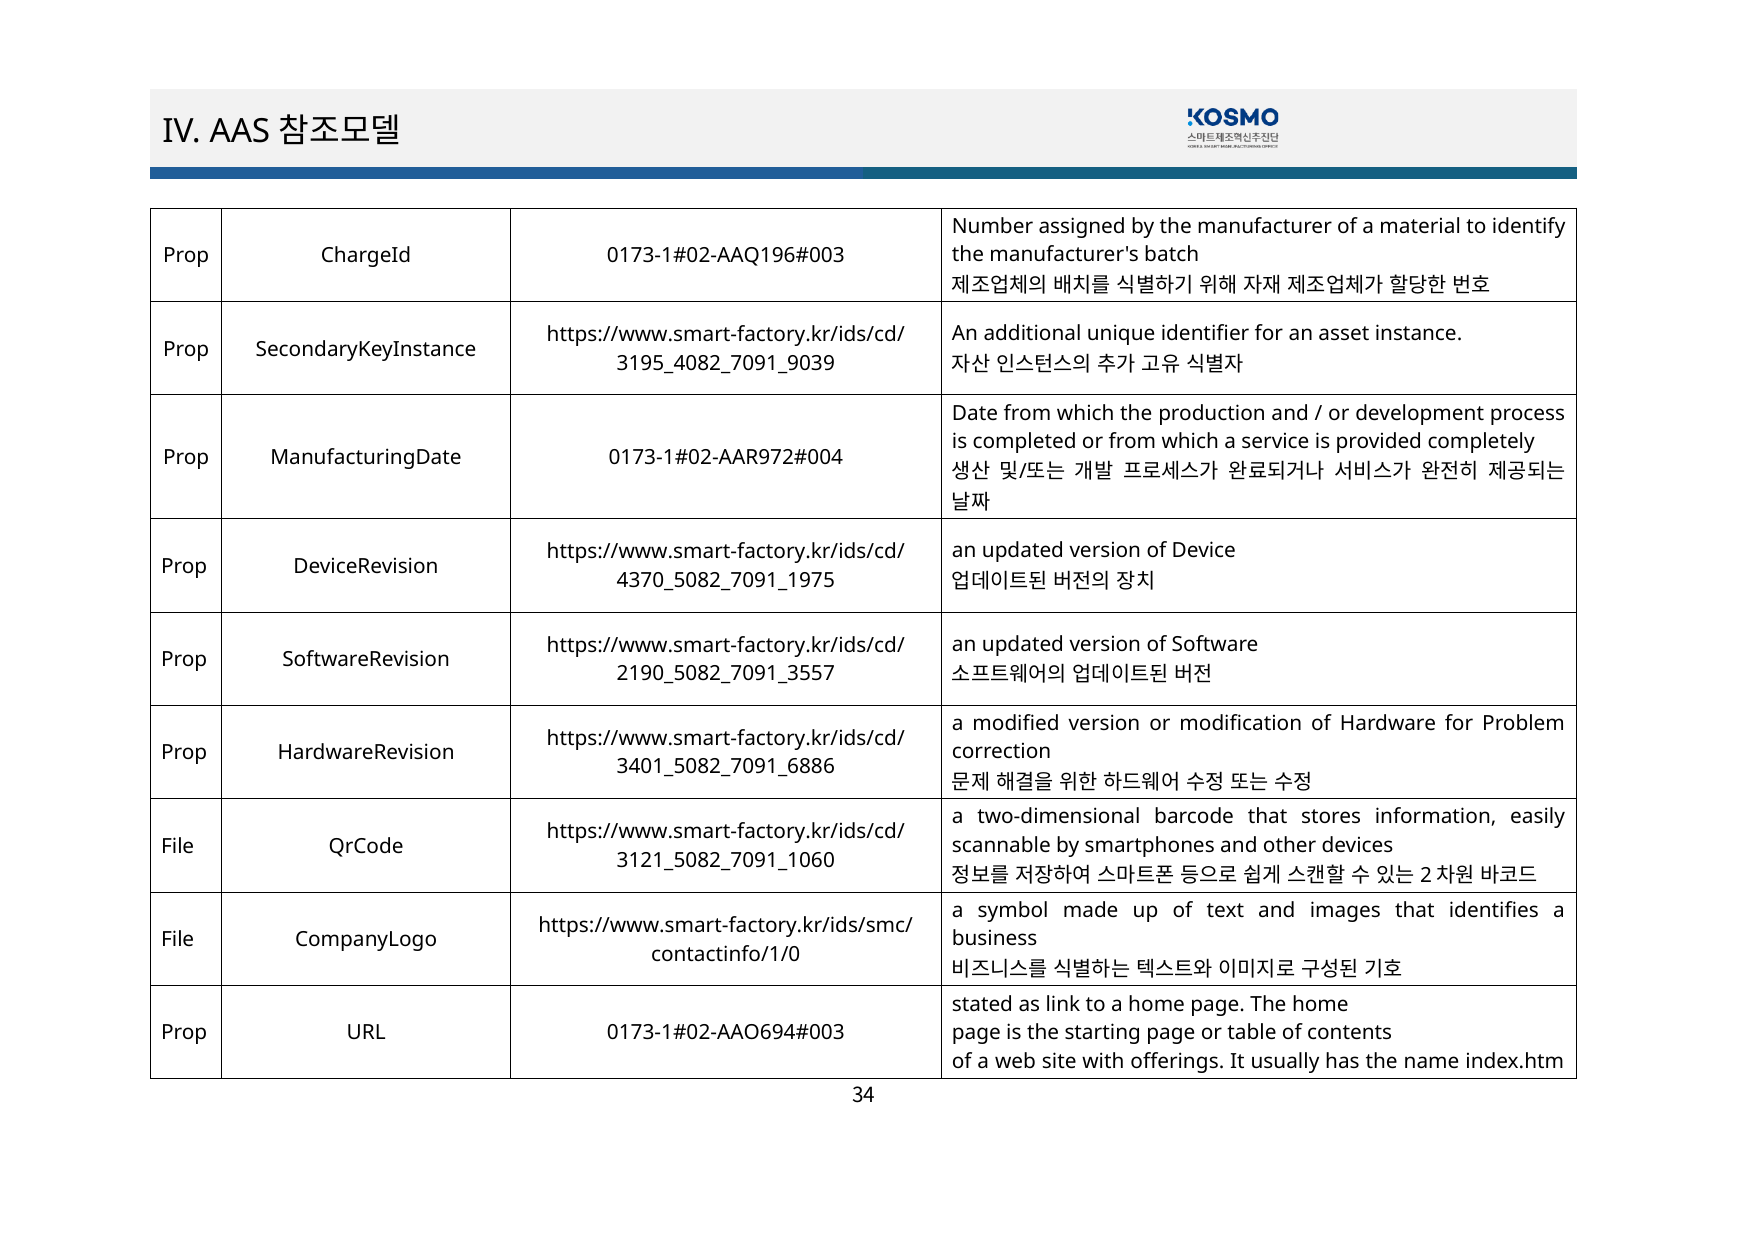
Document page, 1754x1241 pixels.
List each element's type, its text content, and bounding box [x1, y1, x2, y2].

table_cell Date from which the production and / or development process is completed or from which a service is provided completely 생산 및/또는 개발 프로세스가 완료되거나 서비스가 완전히 제공되는 날짜 [942, 395, 1576, 518]
table_cell https://www.smart-factory.kr/ids/cd/3121_5082_7091_1060 [511, 799, 941, 892]
table_cell HardwareRevision [222, 706, 510, 798]
table_cell ManufacturingDate [222, 395, 510, 518]
table_cell QrCode [222, 799, 510, 892]
table_cell File [151, 893, 221, 985]
table_cell ChargeId [222, 209, 510, 301]
table_cell Prop [151, 519, 221, 611]
table_cell a symbol made up of text and images that identifies a business 비즈니스를 식별하는 텍스트와 이미지로 구성된 기호 [942, 893, 1576, 985]
table_cell https://www.smart-factory.kr/ids/cd/3401_5082_7091_6886 [511, 706, 941, 798]
table_cell CompanyLogo [222, 893, 510, 985]
table_cell Prop [151, 706, 221, 798]
table_cell 0173-1#02-AAR972#004 [511, 395, 941, 518]
table_cell https://www.smart-factory.kr/ids/cd/4370_5082_7091_1975 [511, 519, 941, 611]
table_cell Prop [151, 613, 221, 705]
table_cell Prop [151, 302, 221, 394]
table_cell https://www.smart-factory.kr/ids/cd/3195_4082_7091_9039 [511, 302, 941, 394]
table_cell 0173-1#02-AAO694#003 [511, 986, 941, 1078]
table_cell DeviceRevision [222, 519, 510, 611]
table_cell Prop [151, 986, 221, 1078]
table_cell URL [222, 986, 510, 1078]
table_cell Prop [151, 395, 221, 518]
table_cell an updated version of Device 업데이트된 버전의 장치 [942, 519, 1576, 611]
table_cell File [151, 799, 221, 892]
table_cell An additional unique identifier for an asset instance. 자산 인스턴스의 추가 고유 식별자 [942, 302, 1576, 394]
table_cell a two-dimensional barcode that stores information, easily scannable by smartphones and other devices 정보를 저장하여 스마트폰 등으로 쉽게 스캔할 수 있는 2차원 바코드 [942, 799, 1576, 892]
table_cell 0173-1#02-AAQ196#003 [511, 209, 941, 301]
table_cell SoftwareRevision [222, 613, 510, 705]
table_cell Number assigned by the manufacturer of a material to identify the manufacturer's batch 제조업체의 배치를 식별하기 위해 자재 제조업체가 할당한 번호 [942, 209, 1576, 301]
table_cell https://www.smart-factory.kr/ids/smc/contactinfo/1/0 [511, 893, 941, 985]
table_cell SecondaryKeyInstance [222, 302, 510, 394]
table_cell an updated version of Software 소프트웨어의 업데이트된 버전 [942, 613, 1576, 705]
table_cell Prop [151, 209, 221, 301]
table_cell https://www.smart-factory.kr/ids/cd/2190_5082_7091_3557 [511, 613, 941, 705]
picture [1187, 108, 1279, 148]
table_cell a modified version or modification of Hardware for Problem correction 문제 해결을 위한 하드웨어 수정 또는 수정 [942, 706, 1576, 798]
